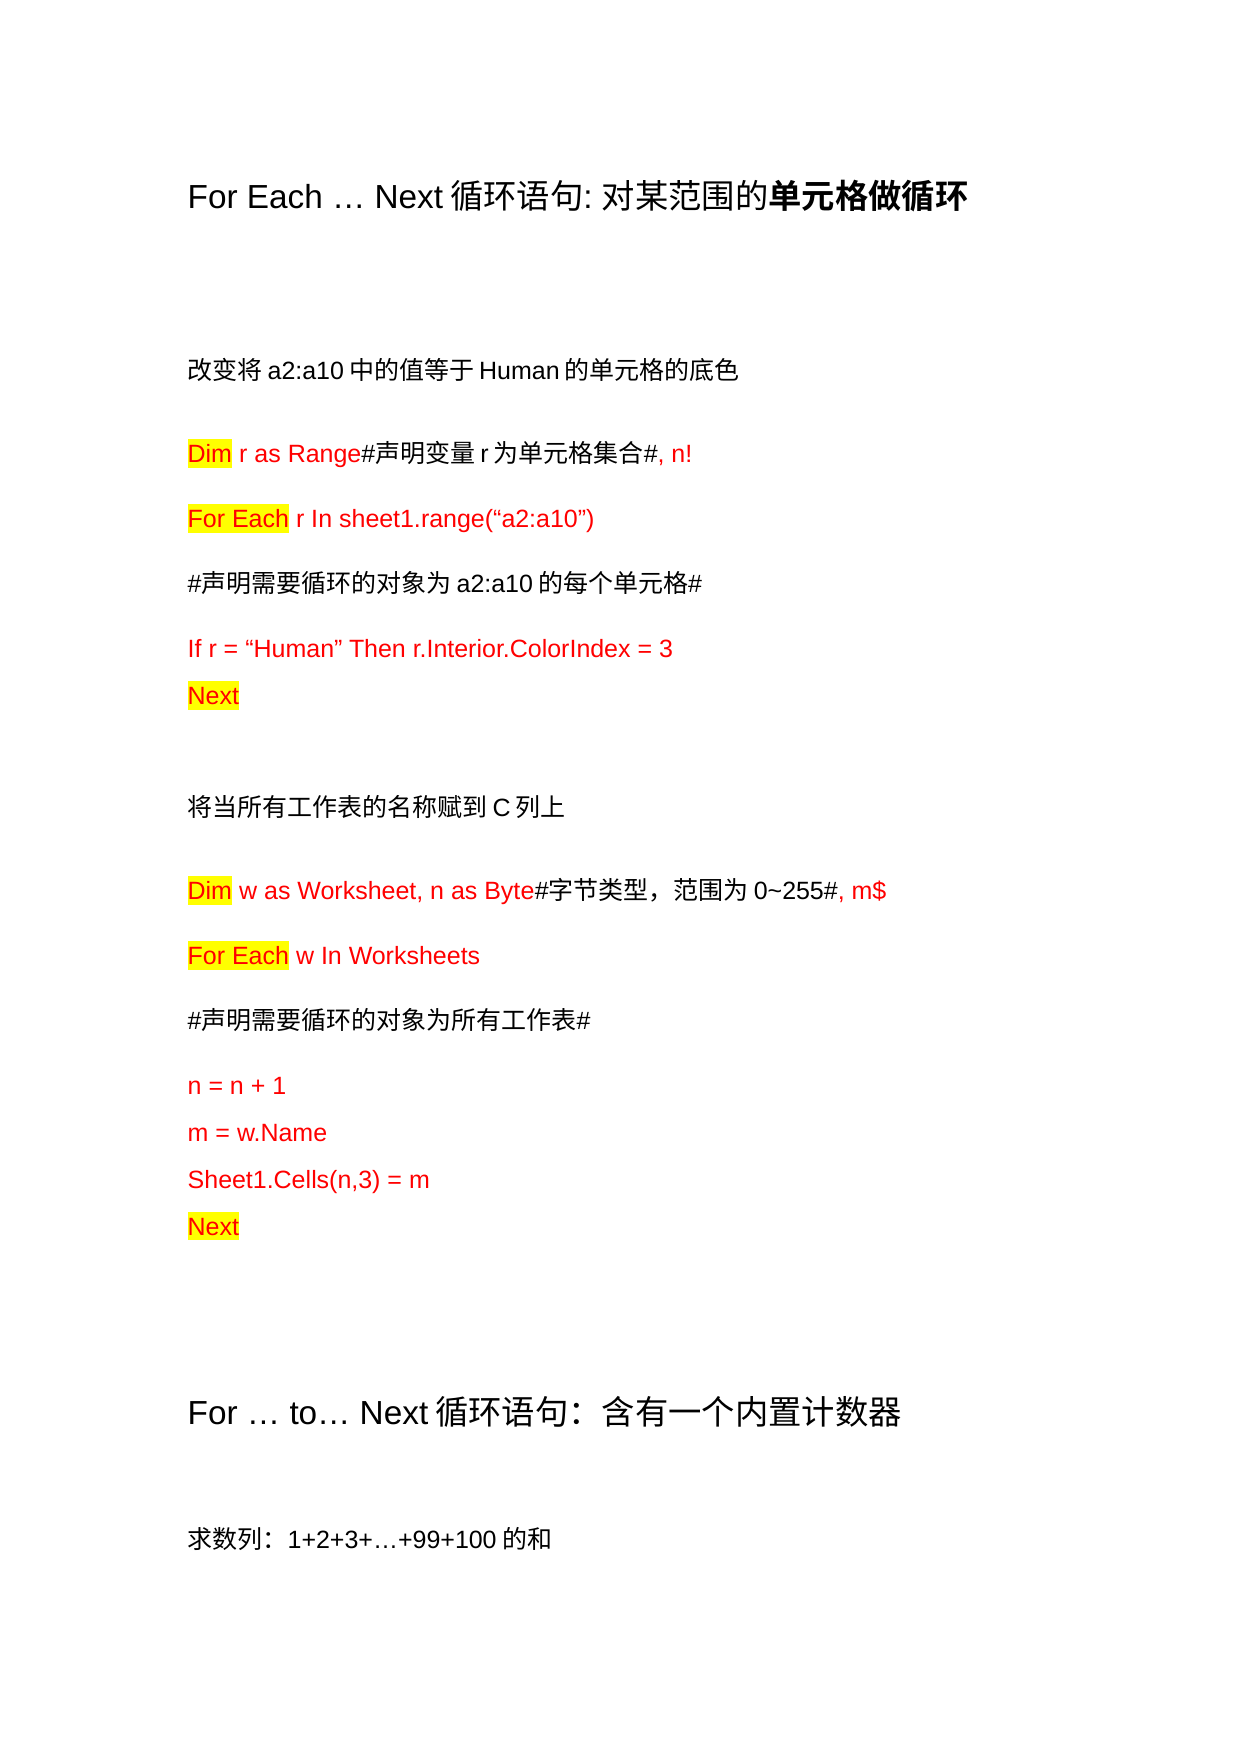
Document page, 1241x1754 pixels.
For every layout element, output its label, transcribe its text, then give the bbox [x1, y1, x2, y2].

subtitle For … to… Next循环语句：含有一个内置计数器 [187, 1377, 1053, 1442]
text 将当所有工作表的名称赋到C列上 [187, 773, 1053, 838]
text Next [187, 1210, 1053, 1242]
text #声明需要循环的对象为所有工作表# [187, 986, 1053, 1051]
text For Each w In Worksheets [187, 939, 1053, 972]
text 求数列：1+2+3+…+99+100的和 [187, 1505, 1053, 1570]
text For Each r In sheet1.range(“a2:a10”) [187, 502, 1053, 535]
text If r = “Human” Then r.Interior.ColorIndex = 3 [187, 632, 1053, 665]
text Dim r as Range#声明变量r为单元格集合#, n! [187, 419, 1053, 484]
text 改变将a2:a10中的值等于Human的单元格的底色 [187, 336, 1053, 401]
text Next [187, 679, 1053, 712]
text Dim w as Worksheet, n as Byte#字节类型，范围为0~255#, m$ [187, 856, 1053, 921]
text Sheet1.Cells(n,3) = m [187, 1163, 1053, 1195]
text #声明需要循环的对象为a2:a10的每个单元格# [187, 549, 1053, 614]
text n = n + 1 [187, 1069, 1053, 1102]
text m = w.Name [187, 1116, 1053, 1148]
subtitle For Each … Next循环语句: 对某范围的单元格做循环 [187, 162, 1053, 227]
